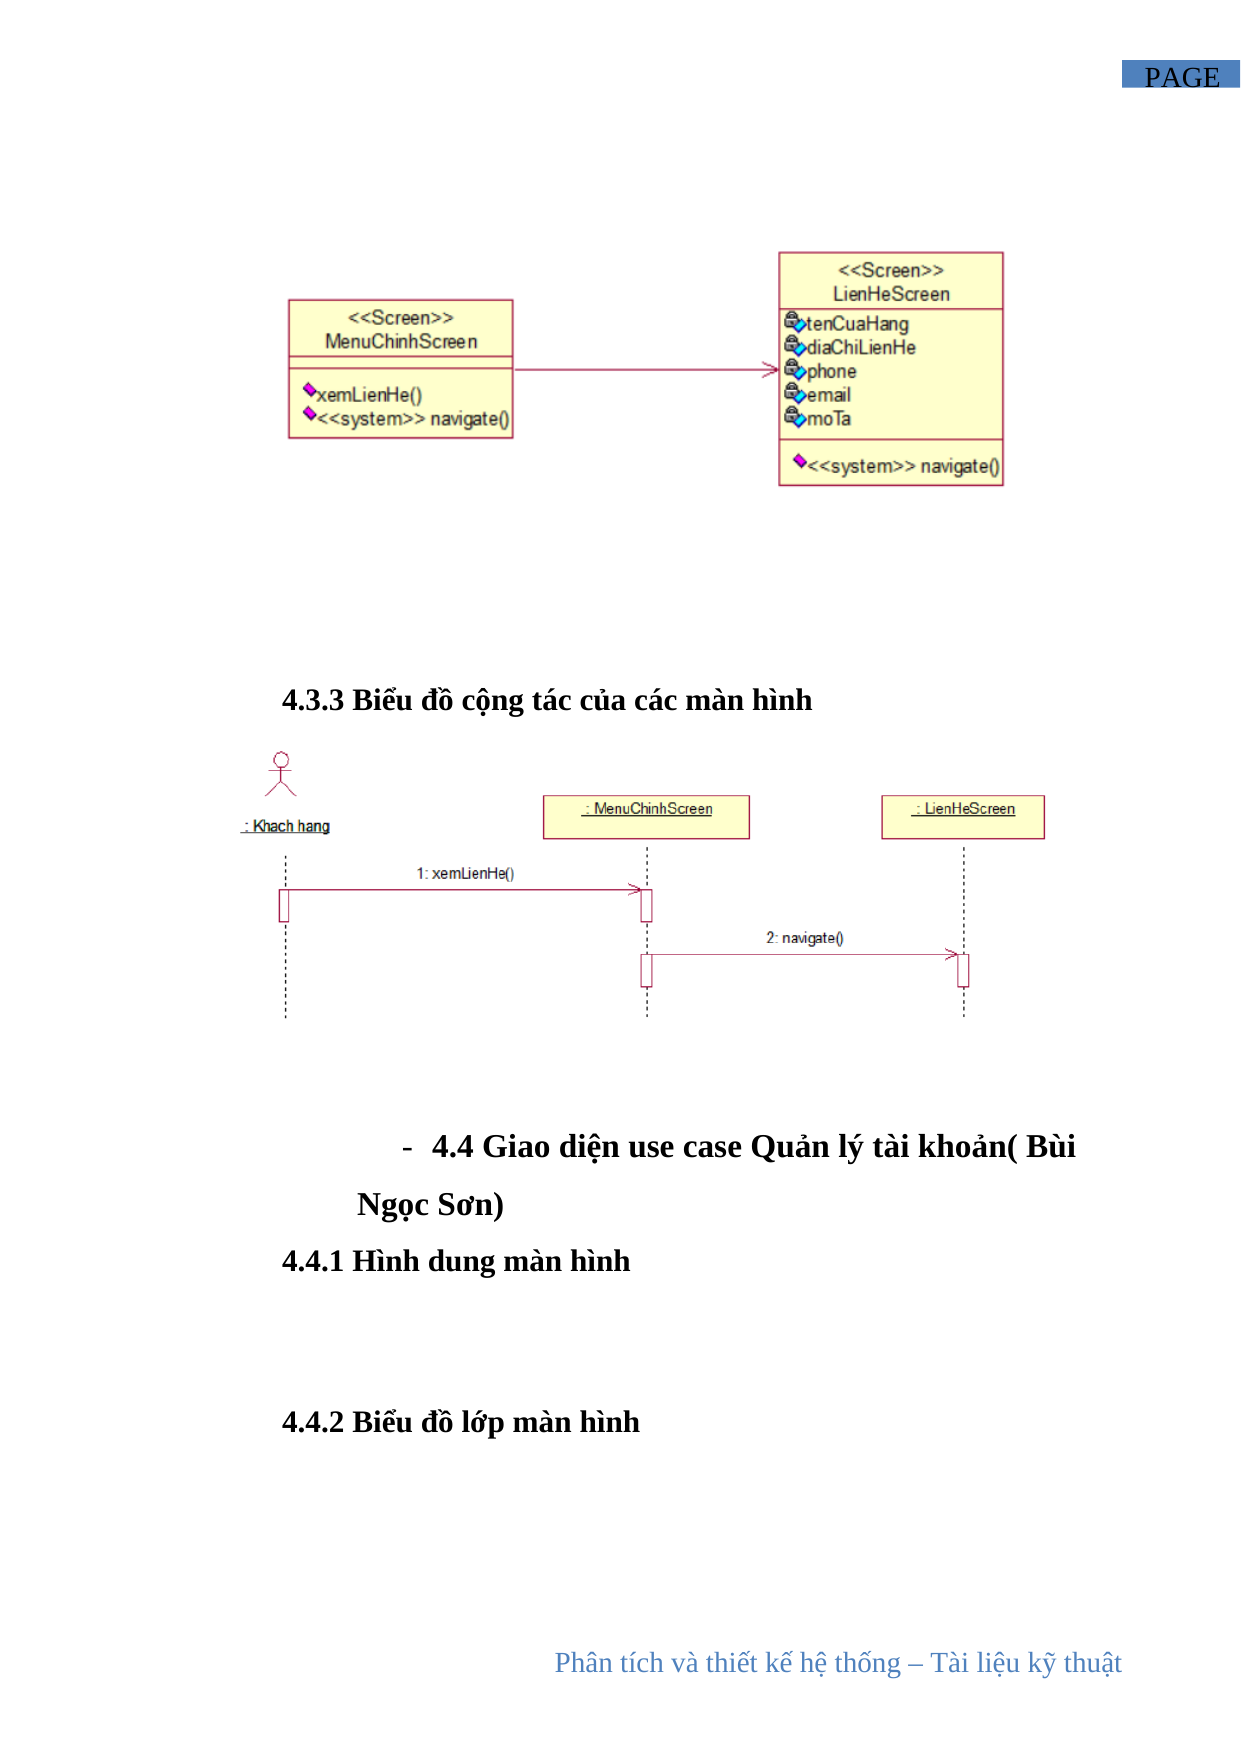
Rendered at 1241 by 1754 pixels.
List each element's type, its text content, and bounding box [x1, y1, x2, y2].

text 4.3.3 Biểu đồ cộng tác của các màn hình [207, 681, 1122, 717]
picture [206, 147, 1122, 665]
text 4.4.2 Biểu đồ lớp màn hình [207, 1403, 1122, 1439]
text 4.4.1 Hình dung màn hình [207, 1242, 1122, 1278]
picture [206, 735, 1122, 1090]
subtitle 4.4 Giao diện use case Quản lý tài khoản( Bùi Ngọc Sơn) [357, 1127, 1122, 1223]
